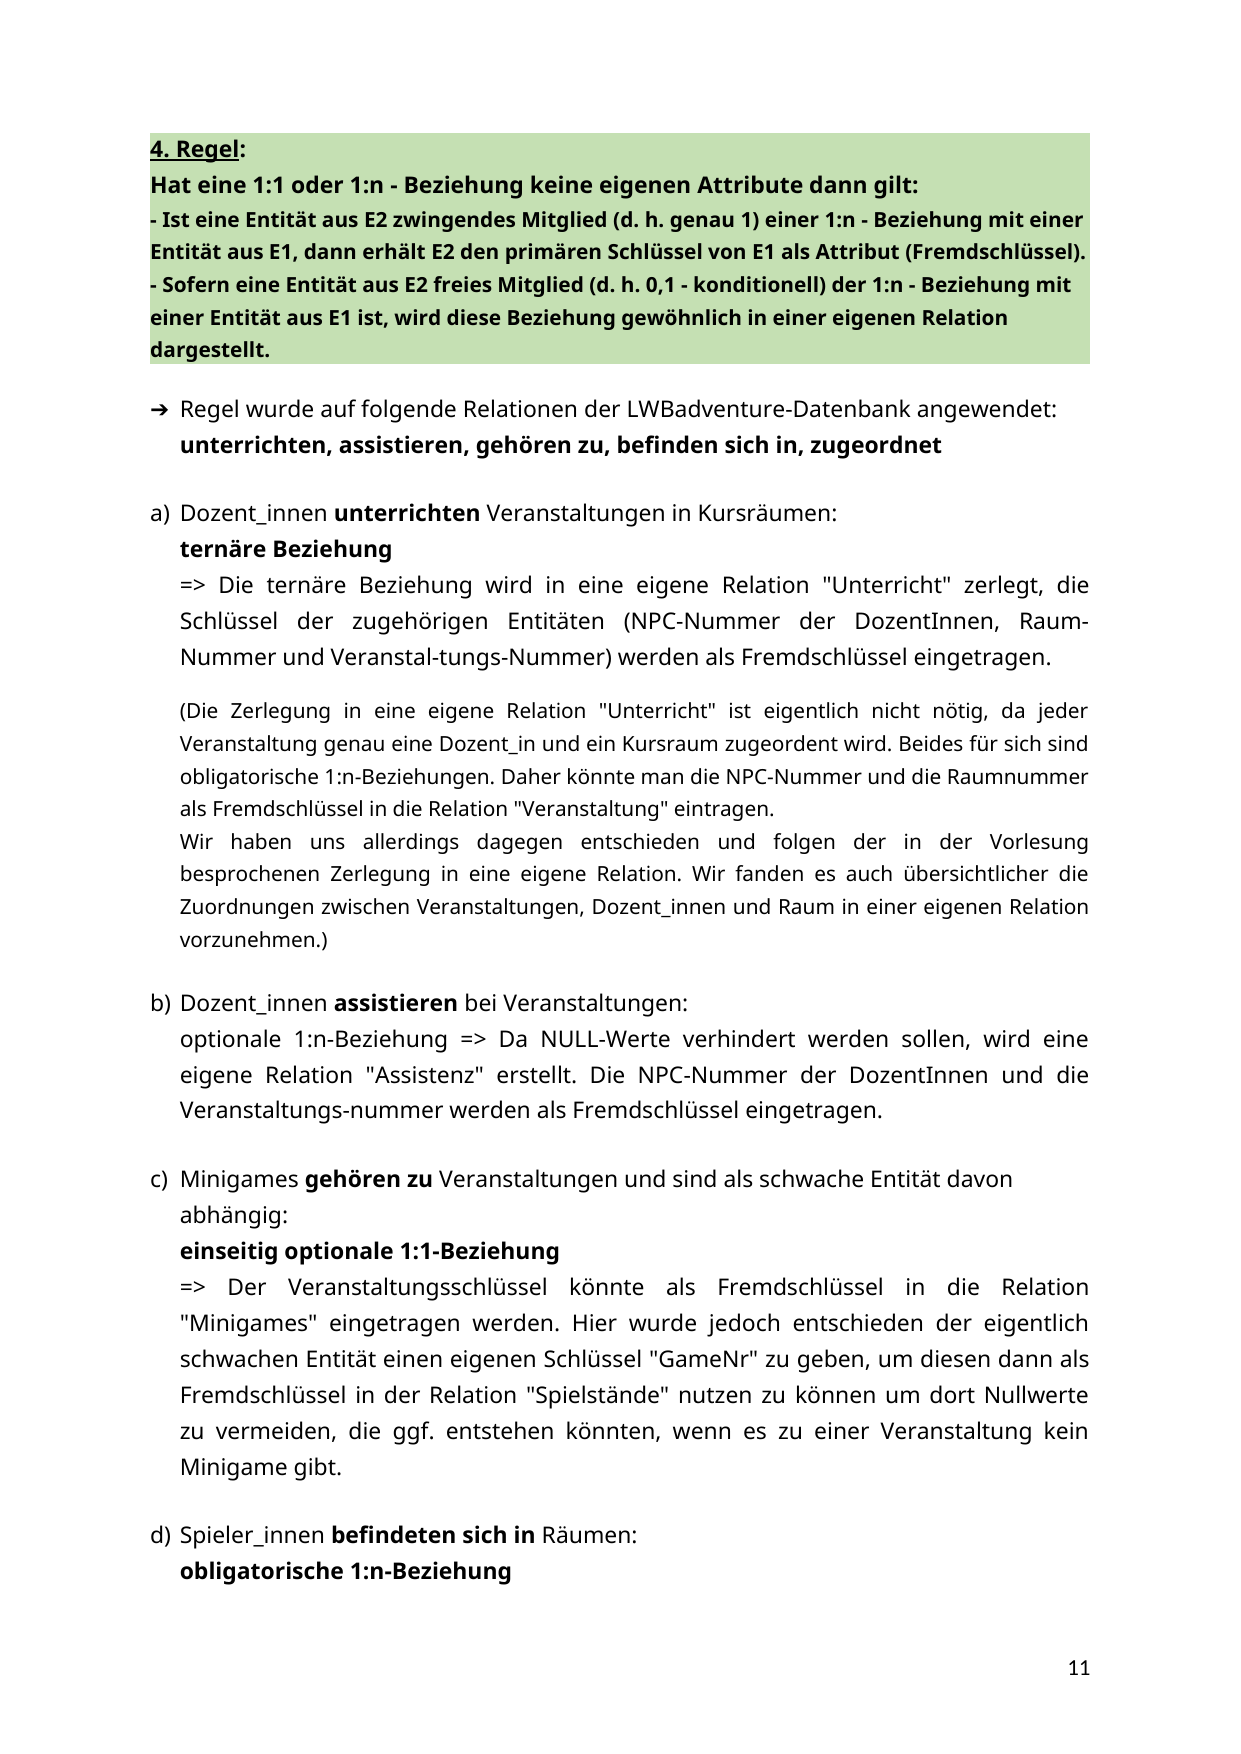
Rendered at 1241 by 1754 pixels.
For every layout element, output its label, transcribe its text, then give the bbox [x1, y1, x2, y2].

text a) Dozent_innen unterrichten Veranstaltungen in Kursräumen: [150, 497, 1090, 528]
text c) Minigames gehören zu Veranstaltungen und sind als schwache Entität davon abhängig: [150, 1163, 1090, 1230]
text (Die Zerlegung in eine eigene Relation "Unterricht" ist eigentlich nicht nötig, da jeder Veranstaltung genau eine Dozent_in und ein Kursraum zugeordent wird. Beides für sich sind obligatorische 1:n-Beziehungen. Daher könnte man die NPC-Nummer und die Raumnummer als Fremdschlüssel in die Relation "Veranstaltung" eintragen. [150, 697, 1090, 823]
text 4. Regel: [150, 133, 1090, 164]
text => Der Veranstaltungsschlüssel könnte als Fremdschlüssel in die Relation "Minigames" eingetragen werden. Hier wurde jedoch entschieden der eigentlich schwachen Entität einen eigenen Schlüssel "GameNr" zu geben, um diesen dann als Fremdschlüssel in der Relation "Spielstände" nutzen zu können um dort Nullwerte zu vermeiden, die ggf. entstehen könnten, wenn es zu einer Veranstaltung kein Minigame gibt. [150, 1271, 1090, 1482]
text - Ist eine Entität aus E2 zwingendes Mitglied (d. h. genau 1) einer 1:n - Beziehung mit einer Entität aus E1, dann erhält E2 den primären Schlüssel von E1 als Attribut (Fremdschlüssel). [150, 205, 1090, 266]
text - Sofern eine Entität aus E2 freies Mitglied (d. h. 0,1 - konditionell) der 1:n - Beziehung mit einer Entität aus E1 ist, wird diese Beziehung gewöhnlich in einer eigenen Relation dargestellt. [150, 270, 1090, 364]
text Wir haben uns allerdings dagegen entschieden und folgen der in der Vorlesung besprochenen Zerlegung in eine eigene Relation. Wir fanden es auch übersichtlicher die Zuordnungen zwischen Veranstaltungen, Dozent_innen und Raum in einer eigenen Relation vorzunehmen.) [150, 827, 1090, 953]
text ternäre Beziehung [150, 533, 1090, 564]
text optionale 1:n-Beziehung => Da NULL-Werte verhindert werden sollen, wird eine eigene Relation "Assistenz" erstellt. Die NPC-Nummer der DozentInnen und die Veranstaltungs-nummer werden als Fremdschlüssel eingetragen. [150, 1023, 1090, 1126]
text b) Dozent_innen assistieren bei Veranstaltungen: [150, 987, 1090, 1018]
text => Die ternäre Beziehung wird in eine eigene Relation "Unterricht" zerlegt, die Schlüssel der zugehörigen Entitäten (NPC-Nummer der DozentInnen, Raum-Nummer und Veranstal-tungs-Nummer) werden als Fremdschlüssel eingetragen. [150, 569, 1090, 672]
text Hat eine 1:1 oder 1:n - Beziehung keine eigenen Attribute dann gilt: [150, 169, 1090, 200]
text d) Spieler_innen befindeten sich in Räumen: [150, 1519, 1090, 1550]
text einseitig optionale 1:1-Beziehung [150, 1235, 1090, 1266]
text obligatorische 1:n-Beziehung [150, 1555, 1090, 1586]
text ➔ Regel wurde auf folgende Relationen der LWBadventure-Datenbank angewendet: unterrichten, assistieren, gehören zu, befinden sich in, zugeordnet [150, 393, 1090, 460]
